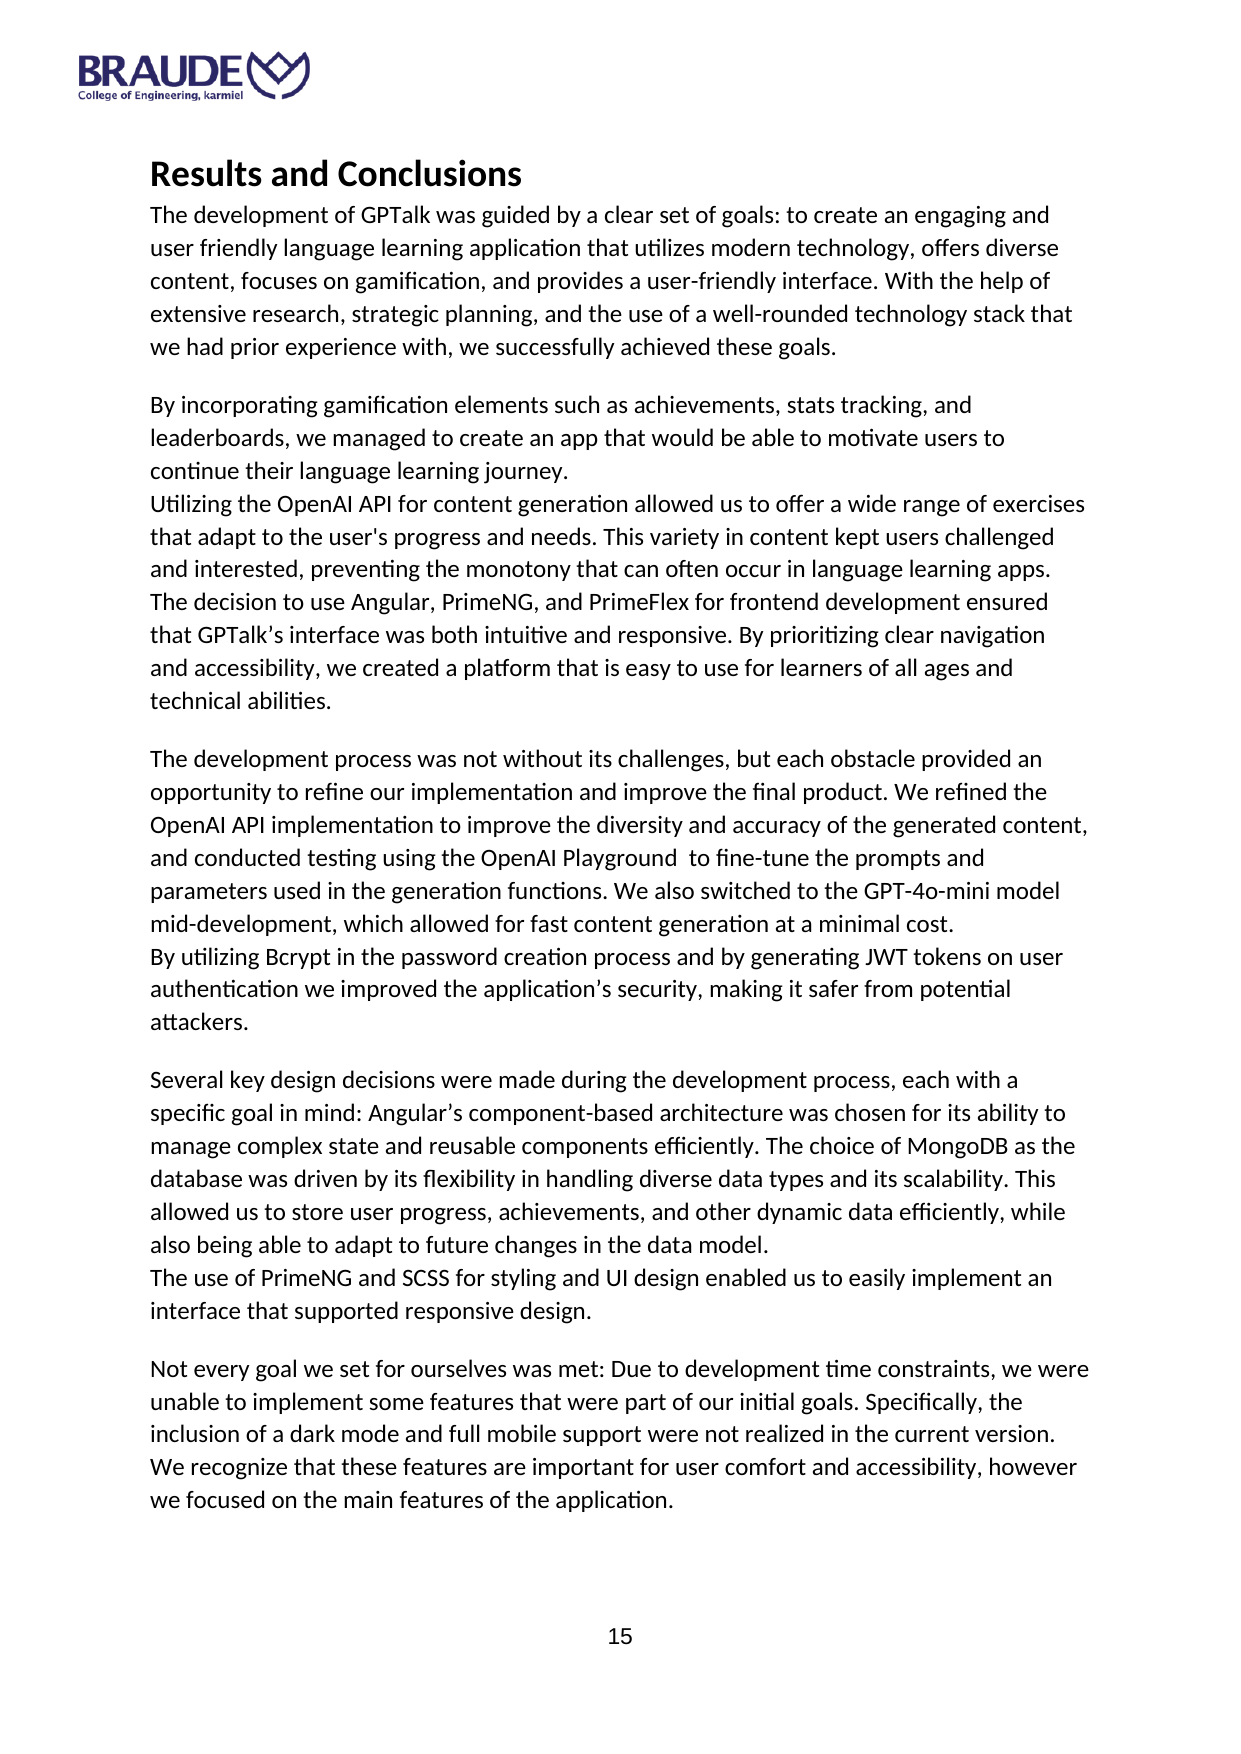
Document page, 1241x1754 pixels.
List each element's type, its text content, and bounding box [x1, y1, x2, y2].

picture [65, 45, 317, 104]
subtitle Results and Conclusions [150, 150, 1090, 196]
text Several key design decisions were made during the development process, each with a specific goal in mind: Angular’s component-based architecture was chosen for its ability to manage complex state and reusable components efficiently. The choice of MongoDB as the database was driven by its flexibility in handling diverse data types and its scalability. This allowed us to store user progress, achievements, and other dynamic data efficiently, while also being able to adapt to future changes in the data model. The use of PrimeNG and SCSS for styling and UI design enabled us to easily implement an interface that supported responsive design. [150, 1064, 1090, 1325]
text Not every goal we set for ourselves was met: Due to development time constraints, we were unable to implement some features that were part of our initial goals. Specifically, the inclusion of a dark mode and full mobile support were not realized in the current version. We recognize that these features are important for user comfort and accessibility, however we focused on the main features of the application. [150, 1353, 1090, 1515]
text The development of GPTalk was guided by a clear set of goals: to create an engaging and user friendly language learning application that utilizes modern technology, offers diverse content, focuses on gamification, and provides a user-friendly interface. With the help of extensive research, strategic planning, and the use of a well-rounded technology stack that we had prior experience with, we successfully achieved these goals. [150, 199, 1090, 362]
text By incorporating gamification elements such as achievements, stats tracking, and leaderboards, we managed to create an app that would be able to motivate users to continue their language learning journey. Utilizing the OpenAI API for content generation allowed us to offer a wide range of exercises that adapt to the user's progress and needs. This variety in content kept users challenged and interested, preventing the monotony that can often occur in language learning apps. The decision to use Angular, PrimeNG, and PrimeFlex for frontend development ensured that GPTalk’s interface was both intuitive and responsive. By prioritizing clear navigation and accessibility, we created a platform that is easy to use for learners of all ages and technical abilities. [150, 389, 1090, 716]
text The development process was not without its challenges, but each obstacle provided an opportunity to refine our implementation and improve the final product. We refined the OpenAI API implementation to improve the diversity and accuracy of the generated content, and conducted testing using the OpenAI Playground to fine-tune the prompts and parameters used in the generation functions. We also switched to the GPT-4o-mini model mid-development, which allowed for fast content generation at a minimal cost. By utilizing Bcrypt in the password creation process and by generating JWT tokens on user authentication we improved the application’s security, making it safer from potential attackers. [150, 743, 1090, 1037]
